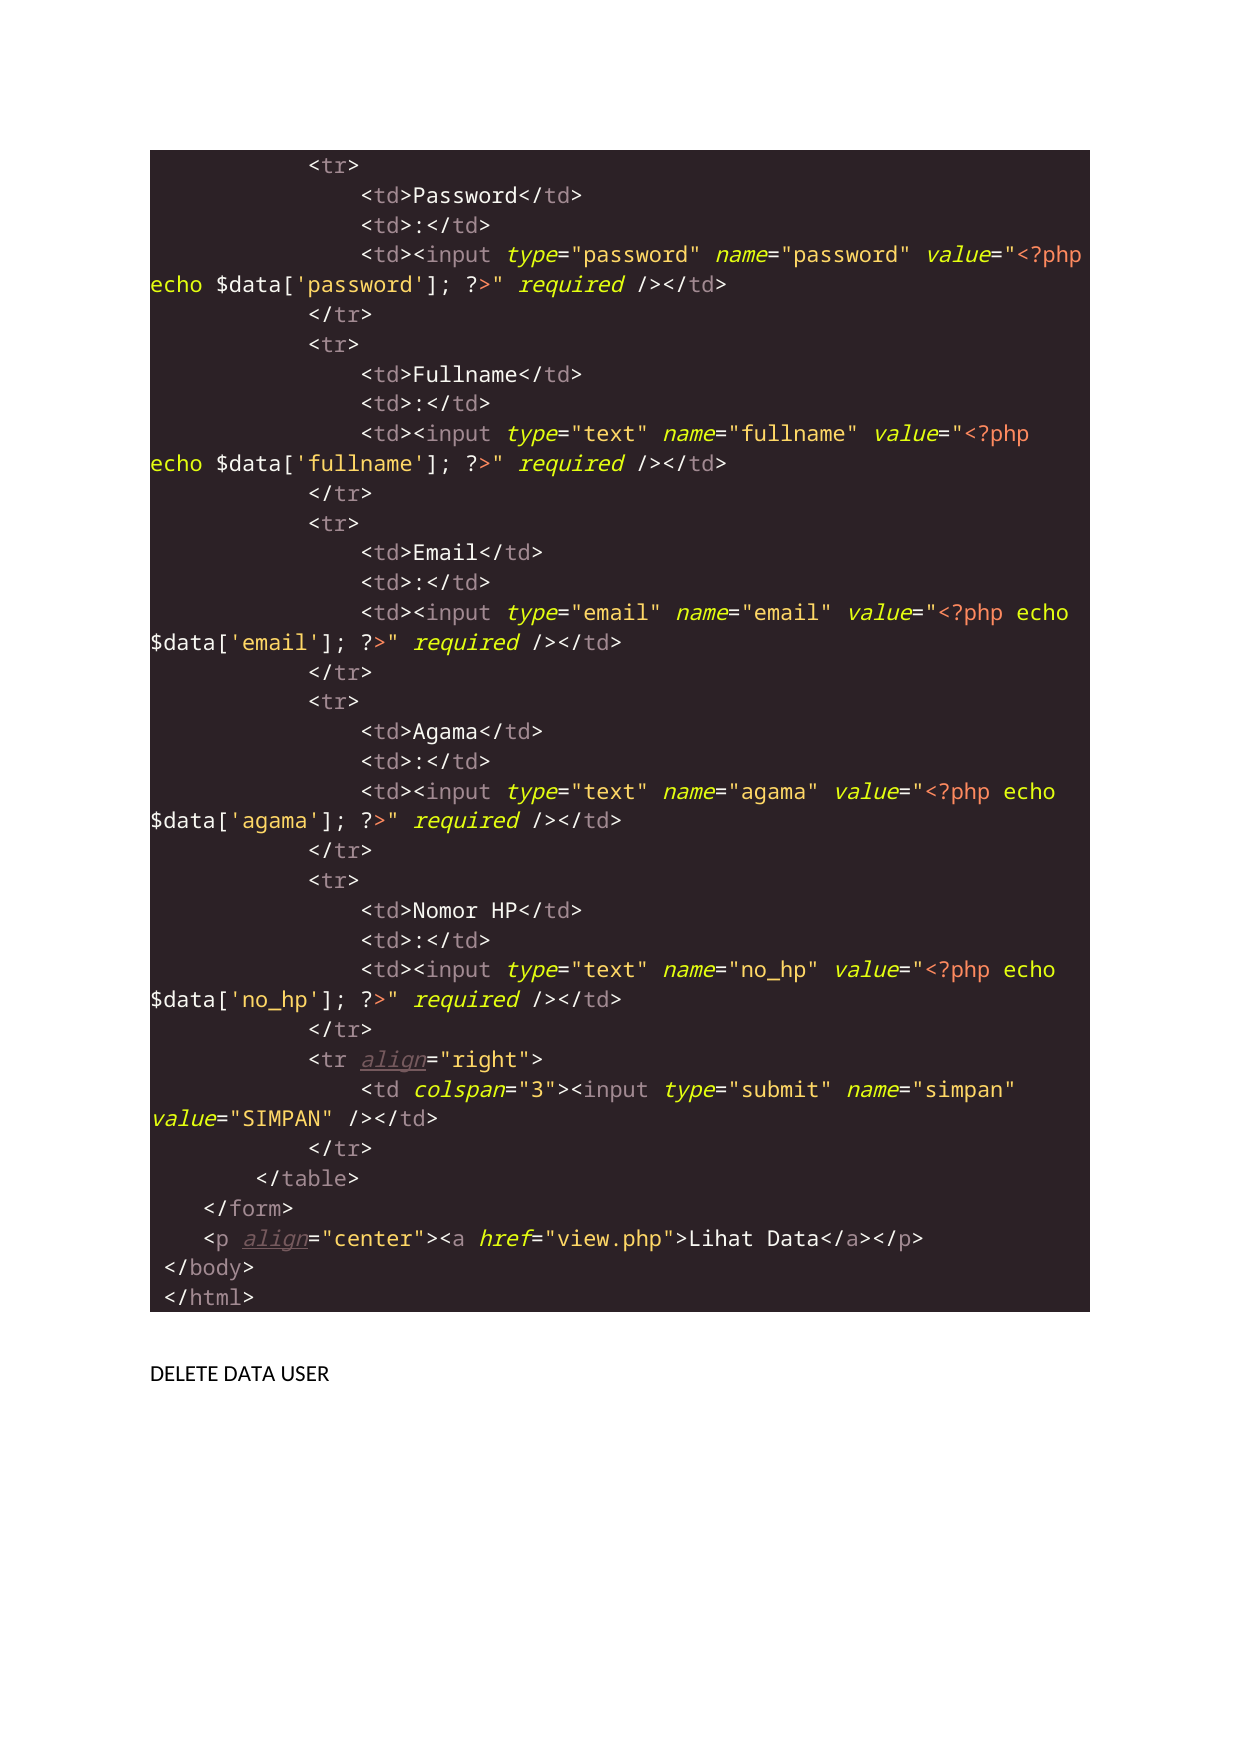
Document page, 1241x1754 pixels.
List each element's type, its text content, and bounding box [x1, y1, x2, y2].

text <td>:</td> [150, 567, 1090, 597]
text </tr> [150, 1133, 1090, 1163]
text <td><input type="text" name="fullname" value="<?php echo $data['fullname']; ?>" required /></td> [150, 418, 1090, 478]
text <td>:</td> [150, 924, 1090, 954]
text </table> [150, 1163, 1090, 1193]
text </tr> [150, 835, 1090, 865]
text <tr> [150, 865, 1090, 895]
text DELETE DATA USER [150, 1359, 1090, 1387]
text <td>Fullname</td> [150, 358, 1090, 388]
text <td><input type="email" name="email" value="<?php echo $data['email']; ?>" required /></td> [150, 597, 1090, 656]
text <td><input type="text" name="agama" value="<?php echo $data['agama']; ?>" required /></td> [150, 776, 1090, 835]
text <tr> [150, 686, 1090, 716]
text <tr align="right"> [150, 1044, 1090, 1073]
text <td><input type="password" name="password" value="<?php echo $data['password']; ?>" required /></td> [150, 239, 1090, 299]
text <td>:</td> [150, 746, 1090, 776]
text </tr> [150, 299, 1090, 329]
text <td>Nomor HP</td> [150, 895, 1090, 924]
text </tr> [150, 478, 1090, 507]
text <td>Agama</td> [150, 716, 1090, 746]
text <td colspan="3"><input type="submit" name="simpan" value="SIMPAN" /></td> [150, 1073, 1090, 1133]
text </html> [150, 1282, 1090, 1312]
text <tr> [150, 329, 1090, 358]
text </tr> [150, 656, 1090, 686]
text <tr> [150, 507, 1090, 537]
text </tr> [150, 1014, 1090, 1044]
text </form> [150, 1193, 1090, 1222]
text <tr> [150, 150, 1090, 180]
text <td>Password</td> [150, 180, 1090, 209]
text </body> [150, 1252, 1090, 1282]
text <td>:</td> [150, 388, 1090, 418]
text <td><input type="text" name="no_hp" value="<?php echo $data['no_hp']; ?>" required /></td> [150, 954, 1090, 1014]
text <td>:</td> [150, 209, 1090, 239]
text <td>Email</td> [150, 537, 1090, 567]
text <p align="center"><a href="view.php">Lihat Data</a></p> [150, 1222, 1090, 1252]
